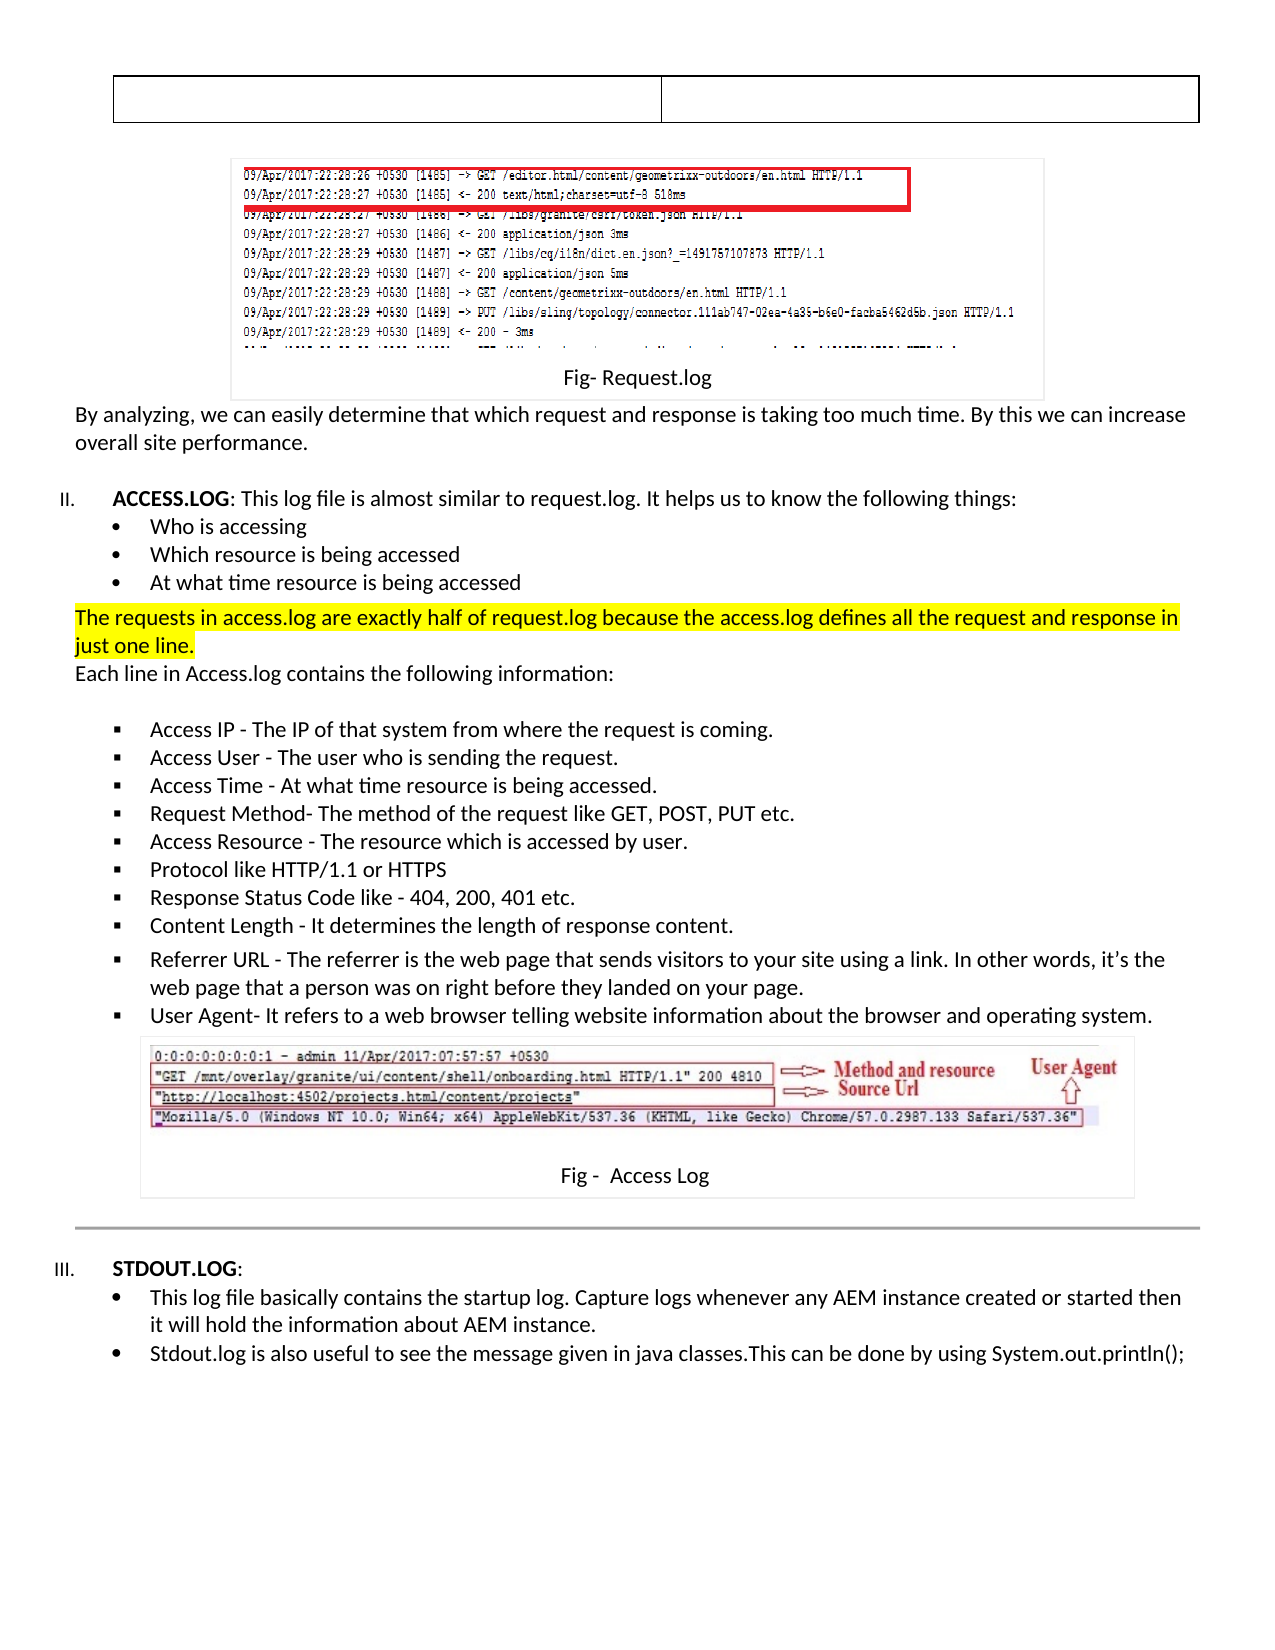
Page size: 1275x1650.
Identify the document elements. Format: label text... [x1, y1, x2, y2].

text The requests in access.log are exactly half of request.log because the access.log defines all the request and response in just one line. Each line in Access.log contains the following information: [75, 603, 1200, 687]
list Access Resource - The resource which is accessed by user. [112, 827, 1200, 855]
list Protocol like HTTP/1.1 or HTTPS [112, 855, 1200, 883]
list Access IP - The IP of that system from where the request is coming. [112, 715, 1200, 743]
list Stdout.log is also useful to see the message given in java classes.This can be done by using System.out.println(); [112, 1339, 1200, 1423]
list Content Length - It determines the length of response content. [112, 911, 1200, 939]
list ACCESS.LOG: This log file is almost similar to request.log. It helps us to know the following things: [75, 484, 1200, 512]
list Who is accessing [112, 512, 1200, 541]
table_header [232, 159, 1043, 355]
list Access Time - At what time resource is being accessed. [112, 771, 1200, 799]
list Access User - The user who is sending the request. [112, 743, 1200, 771]
text By analyzing, we can easily determine that which request and response is taking too much time. By this we can increase overall site performance. [75, 400, 1200, 456]
list Which resource is being accessed [112, 541, 1200, 568]
table_cell Fig- Request.log [232, 355, 1043, 399]
list User Agent- It refers to a web browser telling website information about the browser and operating system. [112, 1001, 1200, 1029]
list STDOUT.LOG: [75, 1254, 1200, 1283]
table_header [114, 77, 661, 122]
list This log file basically contains the startup log. Capture logs whenever any AEM instance created or started then it will hold the information about AEM instance. [112, 1283, 1200, 1339]
list At what time resource is being accessed [112, 568, 1200, 597]
list Request Method- The method of the request like GET, POST, PUT etc. [112, 799, 1200, 827]
list Response Status Code like - 404, 200, 401 etc. [112, 883, 1200, 911]
table_cell Fig - Access Log [141, 1153, 1134, 1197]
picture [150, 1045, 1125, 1146]
table_header [141, 1037, 1134, 1153]
picture [244, 167, 1031, 348]
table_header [662, 77, 1198, 122]
list Referrer URL - The referrer is the web page that sends visitors to your site using a link. In other words, it’s the web page that a person was on right before they landed on your page. [112, 945, 1200, 1001]
